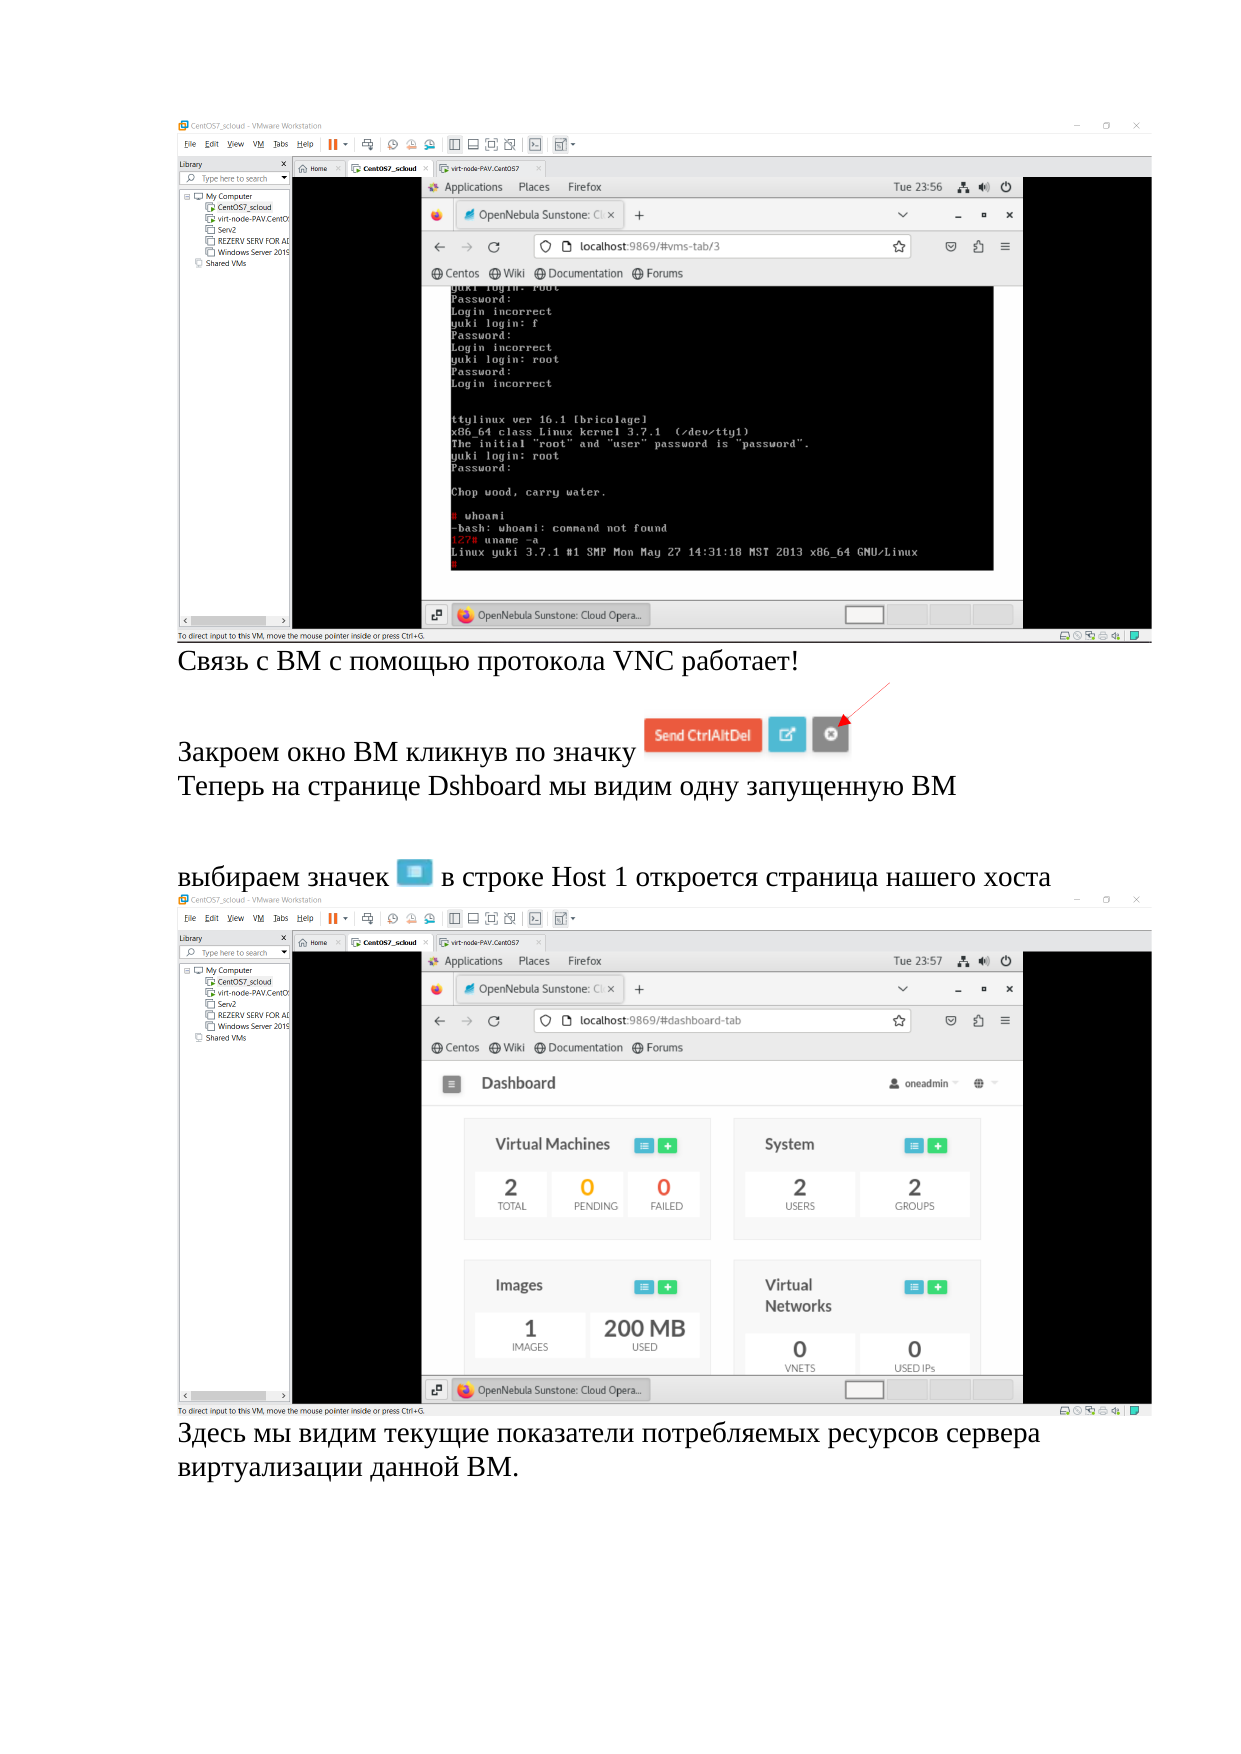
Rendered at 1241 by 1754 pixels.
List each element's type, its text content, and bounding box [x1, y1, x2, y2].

text Здесь мы видим текущие показатели потребляемых ресурсов сервера виртуализации данной ВМ. [177, 1416, 1152, 1482]
picture [643, 709, 852, 762]
picture [177, 892, 1152, 1416]
text Связь с ВМ с помощью протокола VNC работает! [177, 643, 1152, 676]
text выбираем значек в строке Host 1 откроется страница нашего хоста [177, 859, 1152, 892]
picture [396, 859, 434, 887]
text Теперь на странице Dshboard мы видим одну запущенную ВМ [177, 768, 1152, 802]
picture [177, 118, 1152, 643]
text Закроем окно ВМ кликнув по значку [177, 710, 1152, 768]
